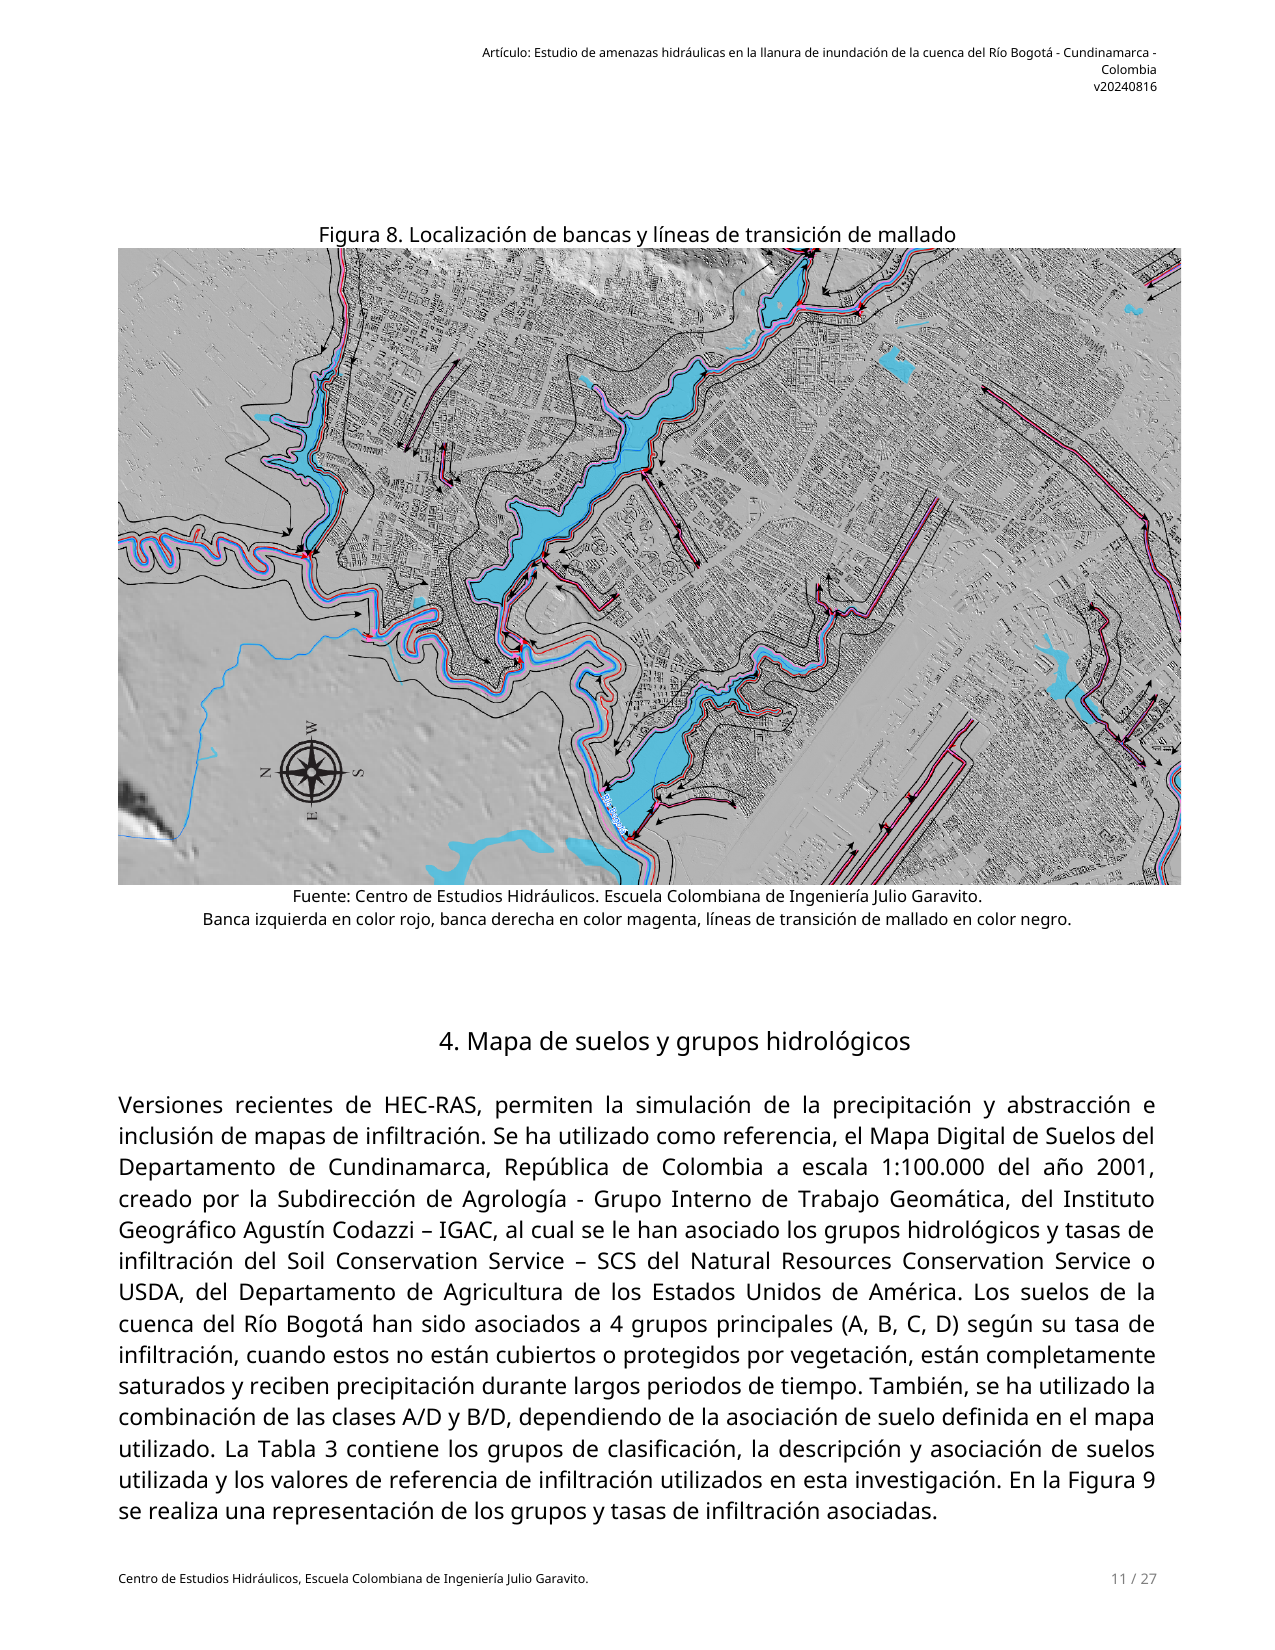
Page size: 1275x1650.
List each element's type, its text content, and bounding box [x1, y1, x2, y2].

text Fuente: Centro de Estudios Hidráulicos. Escuela Colombiana de Ingeniería Julio Garavito. [118, 885, 1157, 907]
text Banca izquierda en color rojo, banca derecha en color magenta, líneas de transición de mallado en color negro. [118, 907, 1157, 930]
picture [118, 248, 1182, 885]
text Versiones recientes de HEC-RAS, permiten la simulación de la precipitación y abstracción e inclusión de mapas de infiltración. Se ha utilizado como referencia, el Mapa Digital de Suelos del Departamento de Cundinamarca, República de Colombia a escala 1:100.000 del año 2001, creado por la Subdirección de Agrología - Grupo Interno de Trabajo Geomática, del Instituto Geográfico Agustín Codazzi – IGAC, al cual se le han asociado los grupos hidrológicos y tasas de infiltración del Soil Conservation Service – SCS del Natural Resources Conservation Service o USDA, del Departamento de Agricultura de los Estados Unidos de América. Los suelos de la cuenca del Río Bogotá han sido asociados a 4 grupos principales (A, B, C, D) según su tasa de infiltración, cuando estos no están cubiertos o protegidos por vegetación, están completamente saturados y reciben precipitación durante largos periodos de tiempo. También, se ha utilizado la combinación de las clases A/D y B/D, dependiendo de la asociación de suelo definida en el mapa utilizado. La Tabla 3 contiene los grupos de clasificación, la descripción y asociación de suelos utilizada y los valores de referencia de infiltración utilizados en esta investigación. En la Figura 9 se realiza una representación de los grupos y tasas de infiltración asociadas. [118, 1089, 1157, 1526]
subtitle 4. Mapa de suelos y grupos hidrológicos [193, 1023, 1157, 1058]
